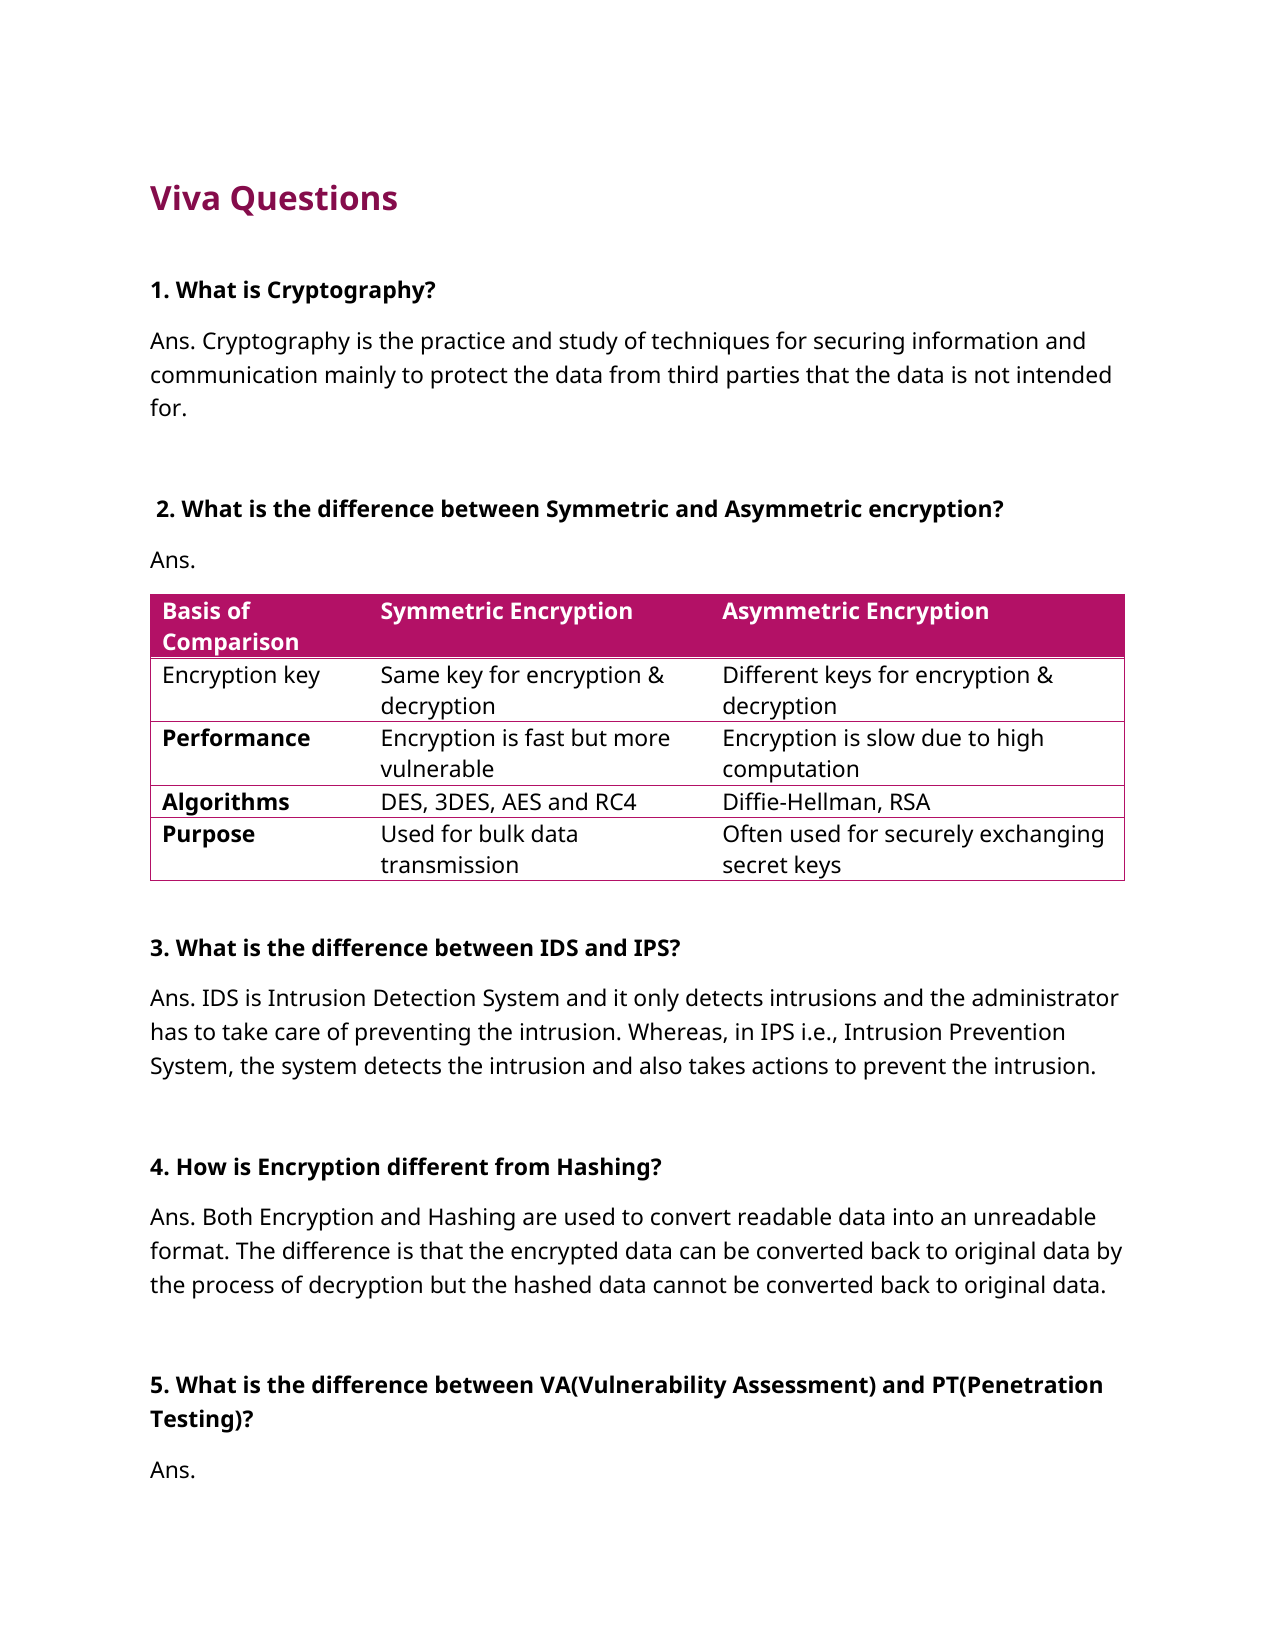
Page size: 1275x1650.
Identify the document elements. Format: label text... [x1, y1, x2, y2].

text Ans. [150, 1453, 1125, 1485]
text Ans. Both Encryption and Hashing are used to convert readable data into an unreadable format. The difference is that the encrypted data can be converted back to original data by the process of decryption but the hashed data cannot be converted back to original data. [150, 1201, 1125, 1300]
text 2. What is the difference between Symmetric and Asymmetric encryption? [150, 493, 1125, 524]
subtitle Viva Questions [150, 175, 1125, 220]
table_cell Often used for securely exchanging secret keys [711, 818, 1124, 880]
table_cell Used for bulk data transmission [369, 818, 711, 880]
table_cell Same key for encryption & decryption [369, 659, 711, 721]
text Ans. [150, 543, 1125, 575]
table_header Symmetric Encryption [369, 595, 711, 657]
text 1. What is Cryptography? [150, 274, 1125, 306]
text 4. How is Encryption different from Hashing? [150, 1151, 1125, 1182]
table_header Asymmetric Encryption [711, 595, 1124, 657]
table_cell DES, 3DES, AES and RC4 [369, 786, 711, 817]
table_header Basis of Comparison [151, 595, 369, 657]
text 5. What is the difference between VA(Vulnerability Assessment) and PT(Penetration Testing)? [150, 1369, 1125, 1434]
table_cell Performance [151, 722, 369, 784]
table_cell Different keys for encryption & decryption [711, 659, 1124, 721]
text 3. What is the difference between IDS and IPS? [150, 932, 1125, 963]
table_cell Diffie-Hellman, RSA [711, 786, 1124, 817]
text Ans. IDS is Intrusion Detection System and it only detects intrusions and the administrator has to take care of preventing the intrusion. Whereas, in IPS i.e., Intrusion Prevention System, the system detects the intrusion and also takes actions to prevent the intrusion. [150, 982, 1125, 1081]
text Ans. Cryptography is the practice and study of techniques for securing information and communication mainly to protect the data from third parties that the data is not intended for. [150, 325, 1125, 423]
table_cell Purpose [151, 818, 369, 880]
table_cell Encryption is fast but more vulnerable [369, 722, 711, 784]
table_cell Algorithms [151, 786, 369, 817]
table_cell Encryption is slow due to high computation [711, 722, 1124, 784]
table_cell Encryption key [151, 659, 369, 721]
